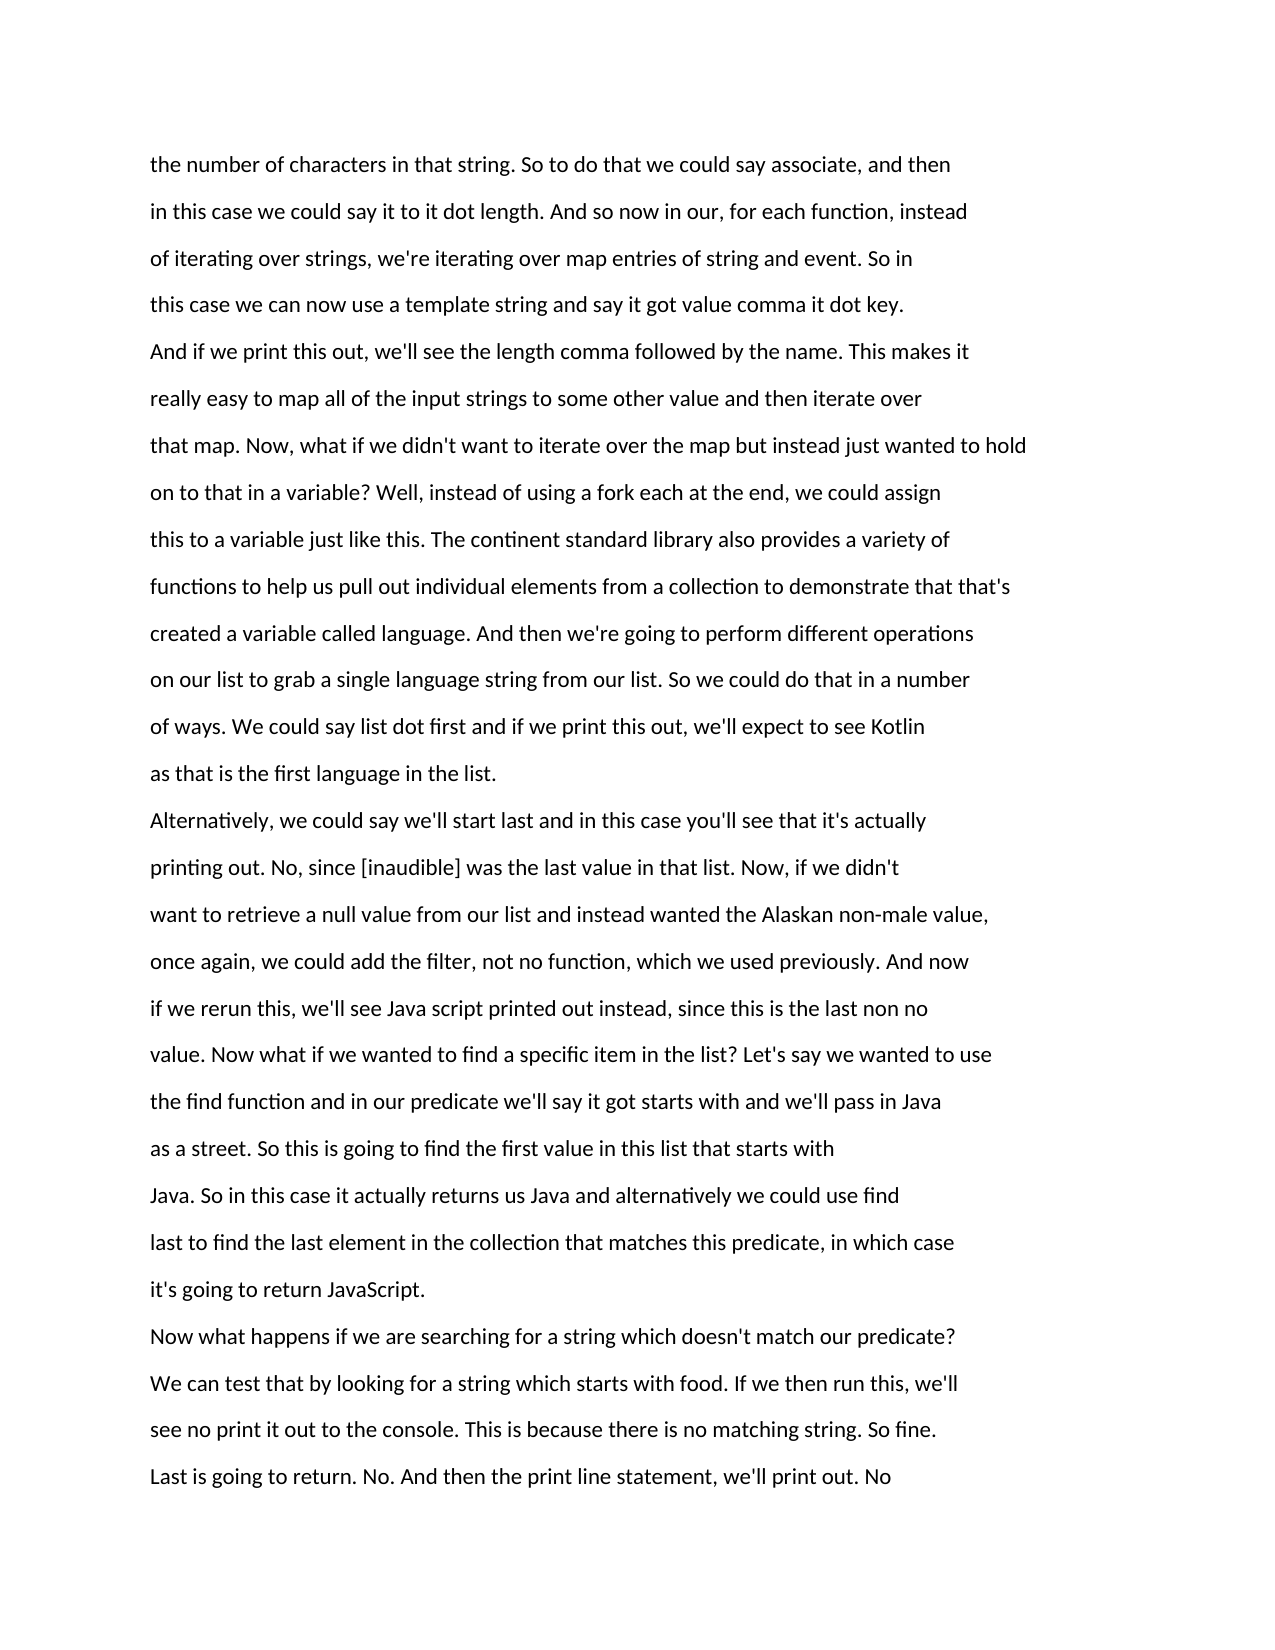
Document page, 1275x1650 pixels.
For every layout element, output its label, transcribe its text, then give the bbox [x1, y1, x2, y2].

text want to retrieve a null value from our list and instead wanted the Alaskan non-male value, [150, 900, 1125, 928]
text And if we print this out, we'll see the length comma followed by the name. This makes it [150, 337, 1125, 366]
text of iterating over strings, we're iterating over map entries of string and event. So in [150, 244, 1125, 272]
text created a variable called language. And then we're going to perform different operations [150, 619, 1125, 647]
text value. Now what if we wanted to find a specific item in the list? Let's say we wanted to use [150, 1041, 1125, 1069]
text We can test that by looking for a string which starts with food. If we then run this, we'll [150, 1369, 1125, 1397]
text it's going to return JavaScript. [150, 1275, 1125, 1303]
text if we rerun this, we'll see Java script printed out instead, since this is the last non no [150, 994, 1125, 1022]
text Alternatively, we could say we'll start last and in this case you'll see that it's actually [150, 806, 1125, 834]
text as a street. So this is going to find the first value in this list that starts with [150, 1134, 1125, 1162]
text see no print it out to the console. This is because there is no matching string. So fine. [150, 1416, 1125, 1444]
text Now what happens if we are searching for a string which doesn't match our predicate? [150, 1322, 1125, 1350]
text printing out. No, since [inaudible] was the last value in that list. Now, if we didn't [150, 853, 1125, 881]
text this case we can now use a template string and say it got value comma it dot key. [150, 291, 1125, 319]
text Java. So in this case it actually returns us Java and alternatively we could use find [150, 1181, 1125, 1209]
text the find function and in our predicate we'll say it got starts with and we'll pass in Java [150, 1087, 1125, 1116]
text last to find the last element in the collection that matches this predicate, in which case [150, 1228, 1125, 1256]
text functions to help us pull out individual elements from a collection to demonstrate that that's [150, 572, 1125, 600]
text really easy to map all of the input strings to some other value and then iterate over [150, 384, 1125, 412]
text this to a variable just like this. The continent standard library also provides a variety of [150, 525, 1125, 553]
text on our list to grab a single language string from our list. So we could do that in a number [150, 666, 1125, 694]
text that map. Now, what if we didn't want to iterate over the map but instead just wanted to hold [150, 431, 1125, 459]
text of ways. We could say list dot first and if we print this out, we'll expect to see Kotlin [150, 712, 1125, 741]
text on to that in a variable? Well, instead of using a fork each at the end, we could assign [150, 478, 1125, 506]
text the number of characters in that string. So to do that we could say associate, and then [150, 150, 1125, 178]
text as that is the first language in the list. [150, 759, 1125, 787]
text in this case we could say it to it dot length. And so now in our, for each function, instead [150, 197, 1125, 225]
text once again, we could add the filter, not no function, which we used previously. And now [150, 947, 1125, 975]
text Last is going to return. No. And then the print line statement, we'll print out. No [150, 1462, 1125, 1491]
